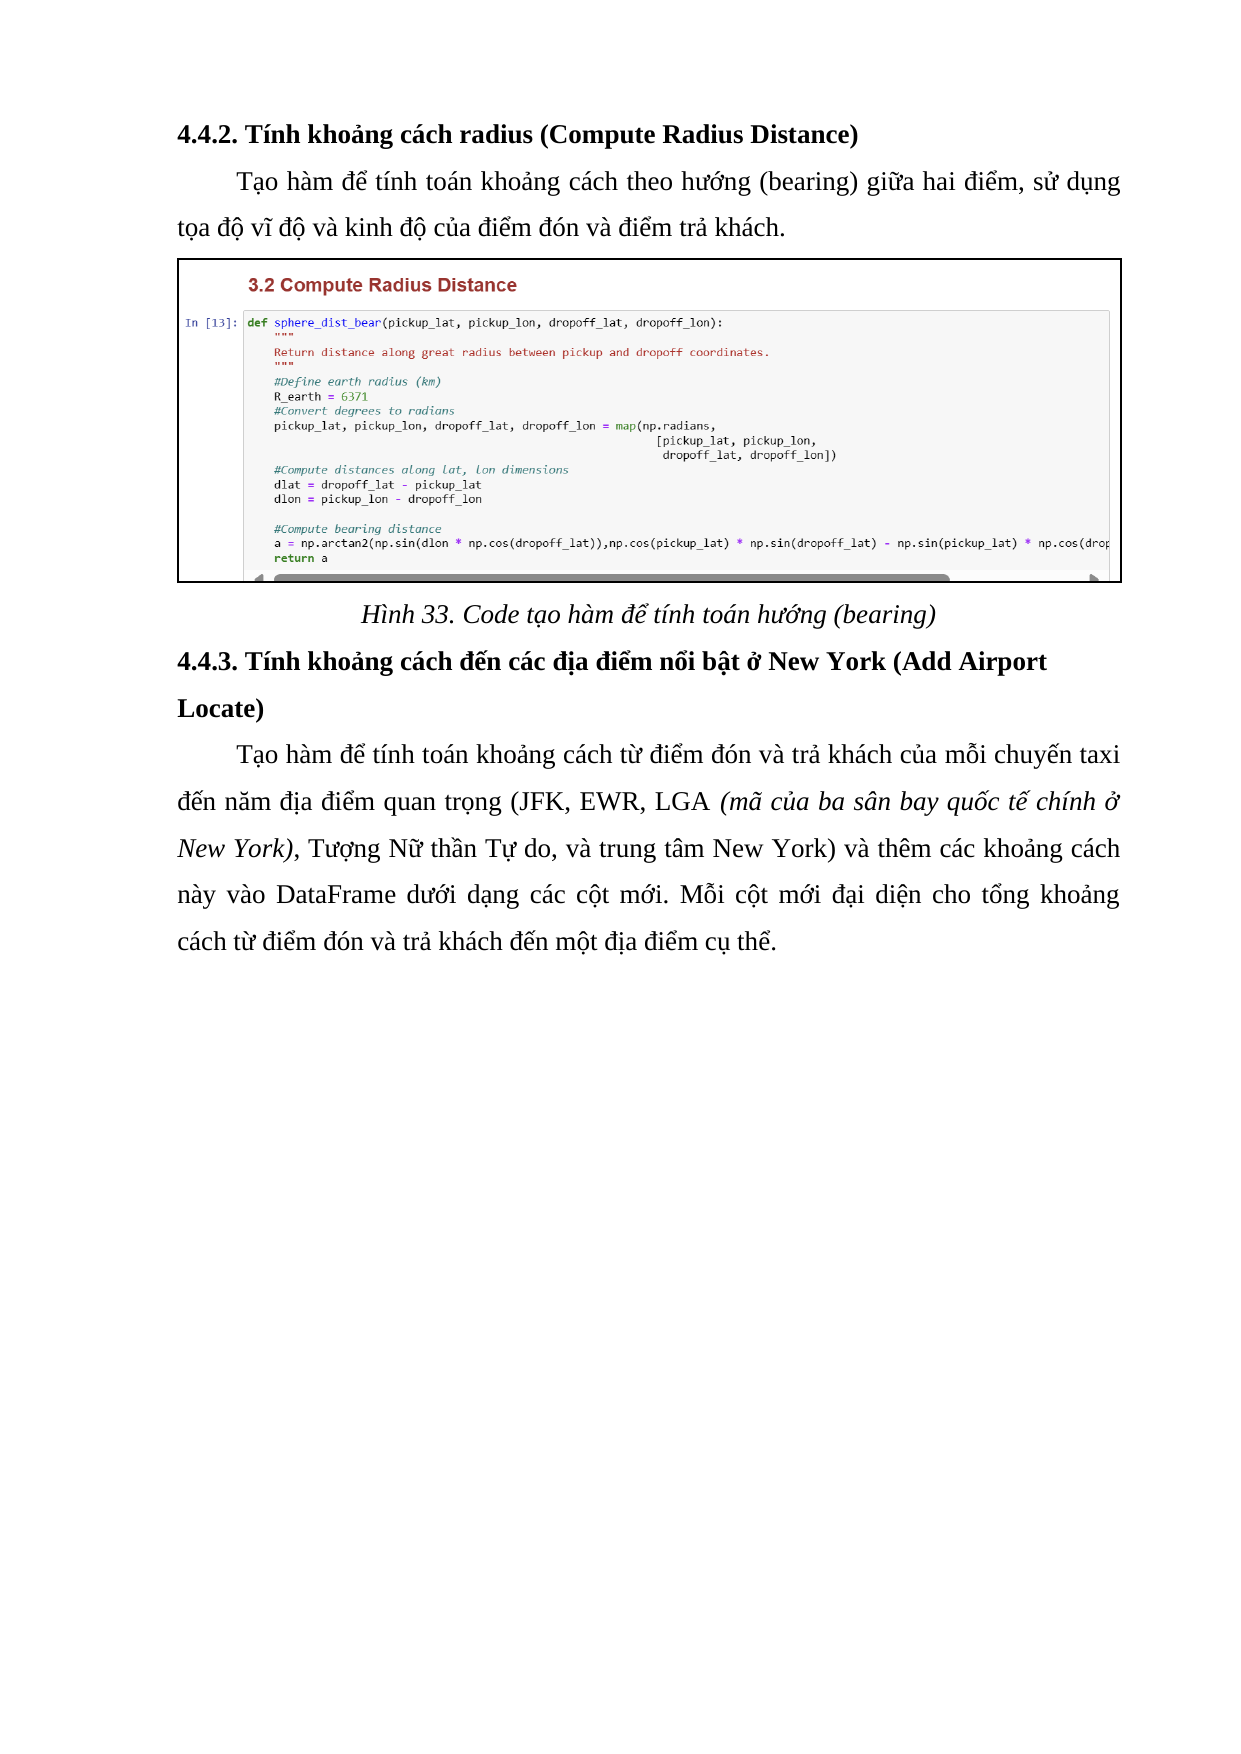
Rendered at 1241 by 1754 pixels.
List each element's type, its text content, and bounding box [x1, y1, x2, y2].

text Tạo hàm để tính toán khoảng cách theo hướng (bearing) giữa hai điểm, sử dụng tọa độ vĩ độ và kinh độ của điểm đón và điểm trả khách. [177, 165, 1122, 243]
text Tạo hàm để tính toán khoảng cách từ điểm đón và trả khách của mỗi chuyến taxi đến năm địa điểm quan trọng (JFK, EWR, LGA (mã của ba sân bay quốc tế chính ở New York), Tượng Nữ thần Tự do, và trung tâm New York) và thêm các khoảng cách này vào DataFrame dưới dạng các cột mới. Mỗi cột mới đại diện cho tổng khoảng cách từ điểm đón và trả khách đến một địa điểm cụ thể. [177, 739, 1122, 956]
subtitle 4.4.3. Tính khoảng cách đến các địa điểm nổi bật ở New York (Add Airport Locate) [177, 645, 1122, 723]
subtitle 4.4.2. Tính khoảng cách radius (Compute Radius Distance) [177, 118, 1122, 149]
picture [179, 260, 1120, 581]
text Hình 33. Code tạo hàm để tính toán hướng (bearing) [177, 599, 1122, 630]
